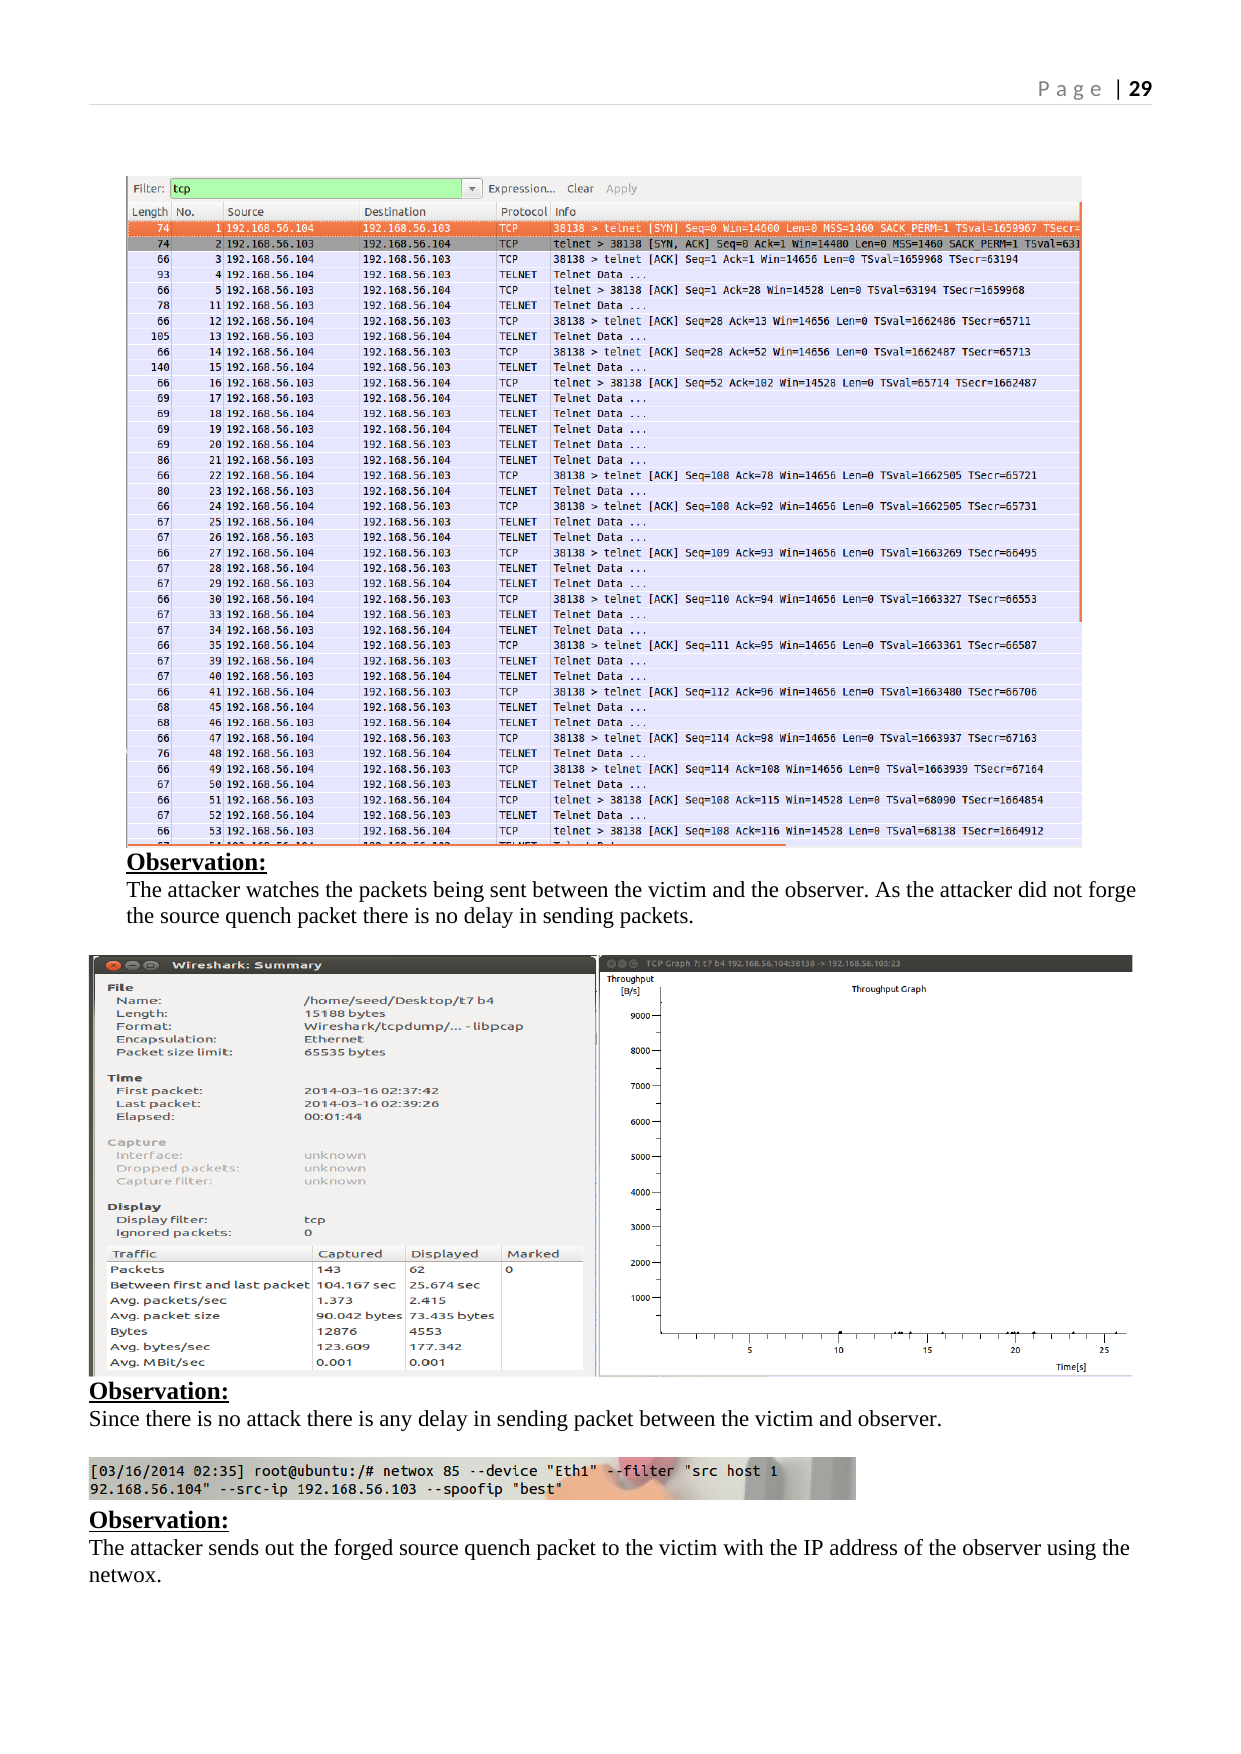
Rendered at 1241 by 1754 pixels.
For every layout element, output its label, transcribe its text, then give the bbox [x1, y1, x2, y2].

text Observation: [89, 1376, 1152, 1405]
picture [88, 1457, 858, 1506]
text The attacker sends out the forged source quench packet to the victim with the IP address of the observer using the netwox. [89, 1534, 1152, 1587]
picture [88, 955, 1133, 1377]
text The attacker watches the packets being sent between the victim and the observer. As the attacker did not forge the source quench packet there is no delay in sending packets. [126, 876, 1152, 929]
text Since there is no attack there is any delay in sending packet between the victim and observer. [89, 1405, 1152, 1431]
text Observation: [89, 1506, 1152, 1534]
text Observation: [89, 847, 1152, 876]
picture [126, 176, 1087, 848]
